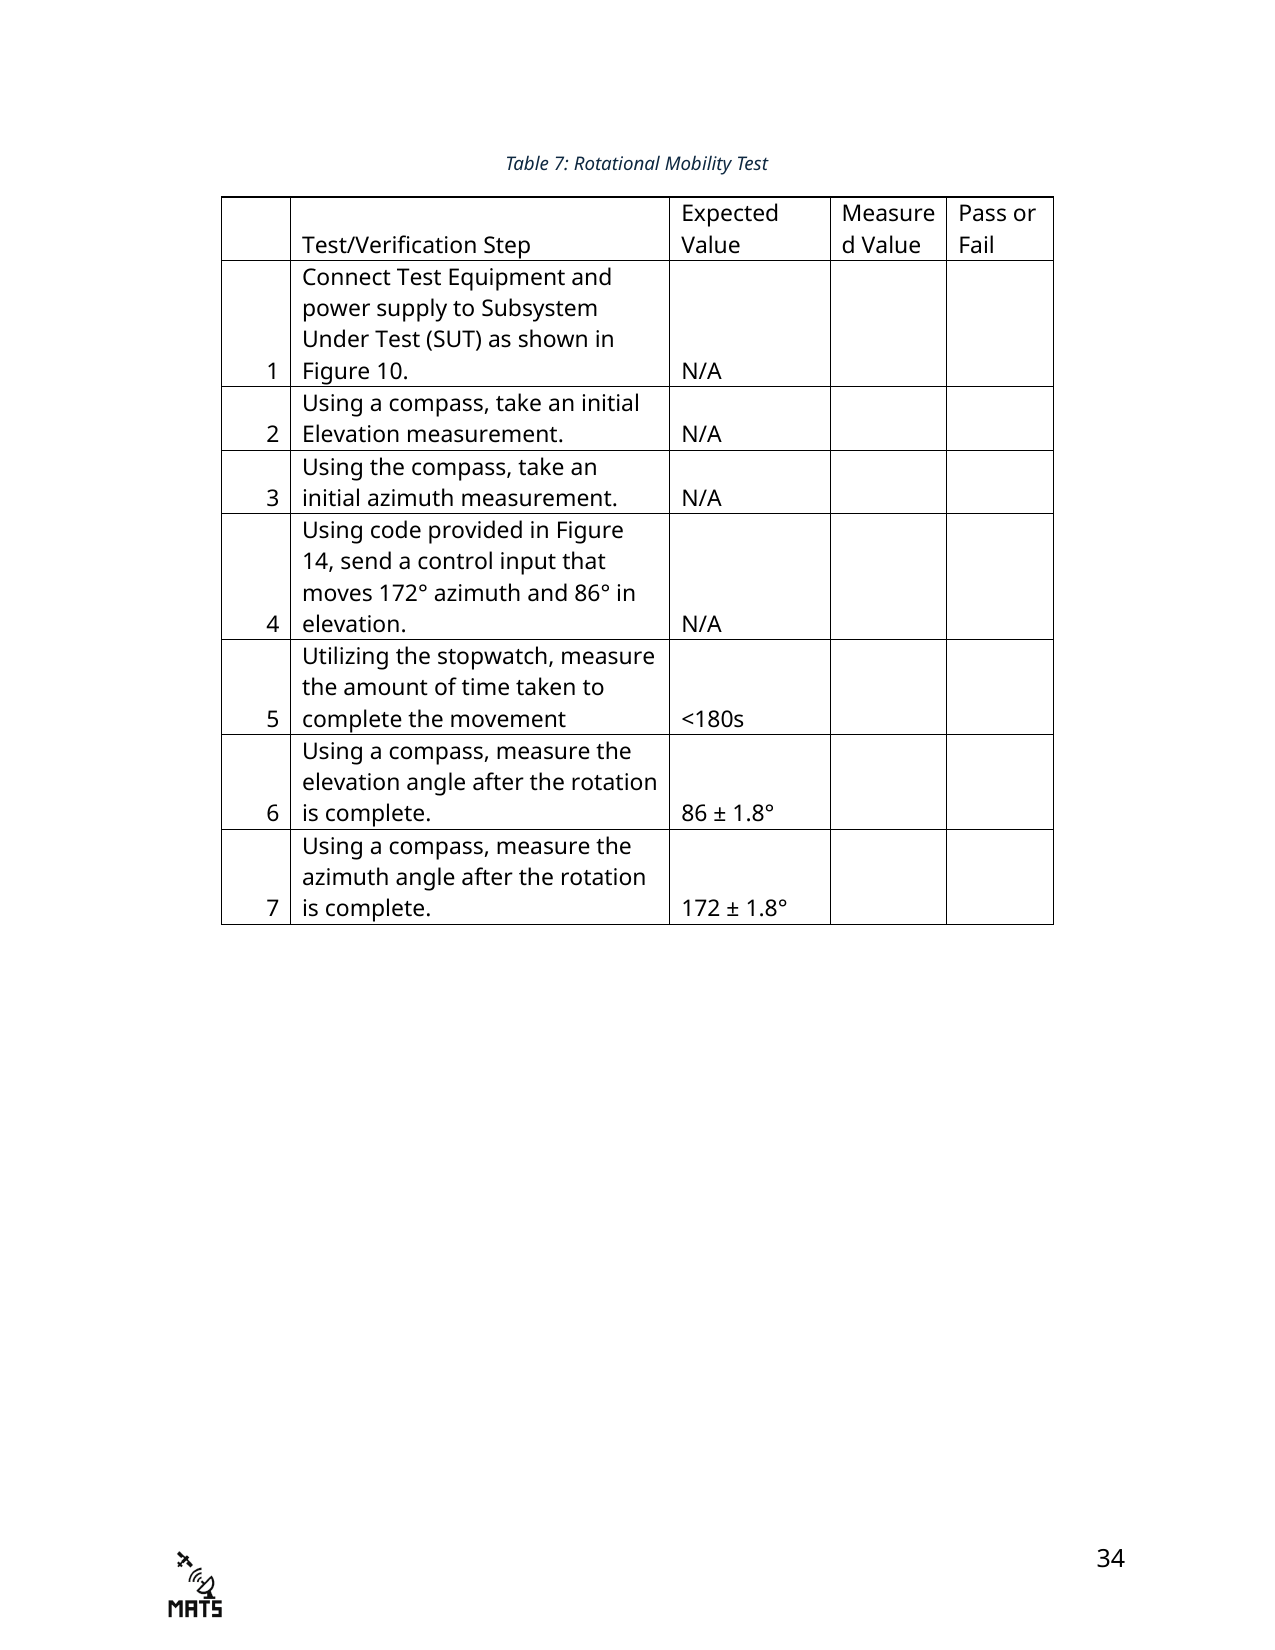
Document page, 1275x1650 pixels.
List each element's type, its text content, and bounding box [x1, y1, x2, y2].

table_cell [831, 451, 946, 513]
table_cell N/A [670, 451, 830, 513]
table_cell 86 ± 1.8° [670, 735, 830, 829]
table_cell [947, 735, 1053, 829]
table_cell Utilizing the stopwatch, measure the amount of time taken to complete the movement [291, 640, 669, 734]
table_cell 172 ± 1.8° [670, 830, 830, 923]
table_cell [831, 640, 946, 734]
table_header Expected Value [670, 198, 830, 260]
table_header Pass or Fail [947, 198, 1053, 260]
picture [150, 1542, 240, 1632]
text Table 7: Rotational Mobility Test [150, 150, 1125, 176]
table_cell [947, 640, 1053, 734]
table_cell N/A [670, 387, 830, 449]
table_cell N/A [670, 514, 830, 639]
table_cell 7 [222, 830, 290, 923]
table_cell <180s [670, 640, 830, 734]
table_cell 3 [222, 451, 290, 513]
table_cell [831, 261, 946, 386]
table_cell [947, 451, 1053, 513]
table_cell 1 [222, 261, 290, 386]
table_cell Using code provided in Figure 11, send a control input that moves 172° azimuth and 86° in elevation. [291, 514, 669, 639]
table_cell [947, 514, 1053, 639]
table_header [222, 198, 290, 260]
table_cell Using a compass, measure the elevation angle after the rotation is complete. [291, 735, 669, 829]
table_cell Using the compass, take an initial azimuth measurement. [291, 451, 669, 513]
table_cell [831, 387, 946, 449]
table_cell [831, 514, 946, 639]
table_cell [947, 261, 1053, 386]
table_cell [947, 830, 1053, 923]
table_cell N/A [670, 261, 830, 386]
table_cell 2 [222, 387, 290, 449]
table_cell [831, 830, 946, 923]
table_cell 4 [222, 514, 290, 639]
table_cell Connect Test Equipment and power supply to Subsystem Under Test (SUT) as shown in Figure 7. [291, 261, 669, 386]
table_cell 6 [222, 735, 290, 829]
table_cell Using a compass, take an initial Elevation measurement. [291, 387, 669, 449]
table_header Measured Value [831, 198, 946, 260]
table_header Test/Verification Step [291, 198, 669, 260]
table_cell [831, 735, 946, 829]
table_cell 5 [222, 640, 290, 734]
table_cell Using a compass, measure the azimuth angle after the rotation is complete. [291, 830, 669, 923]
table_cell [947, 387, 1053, 449]
